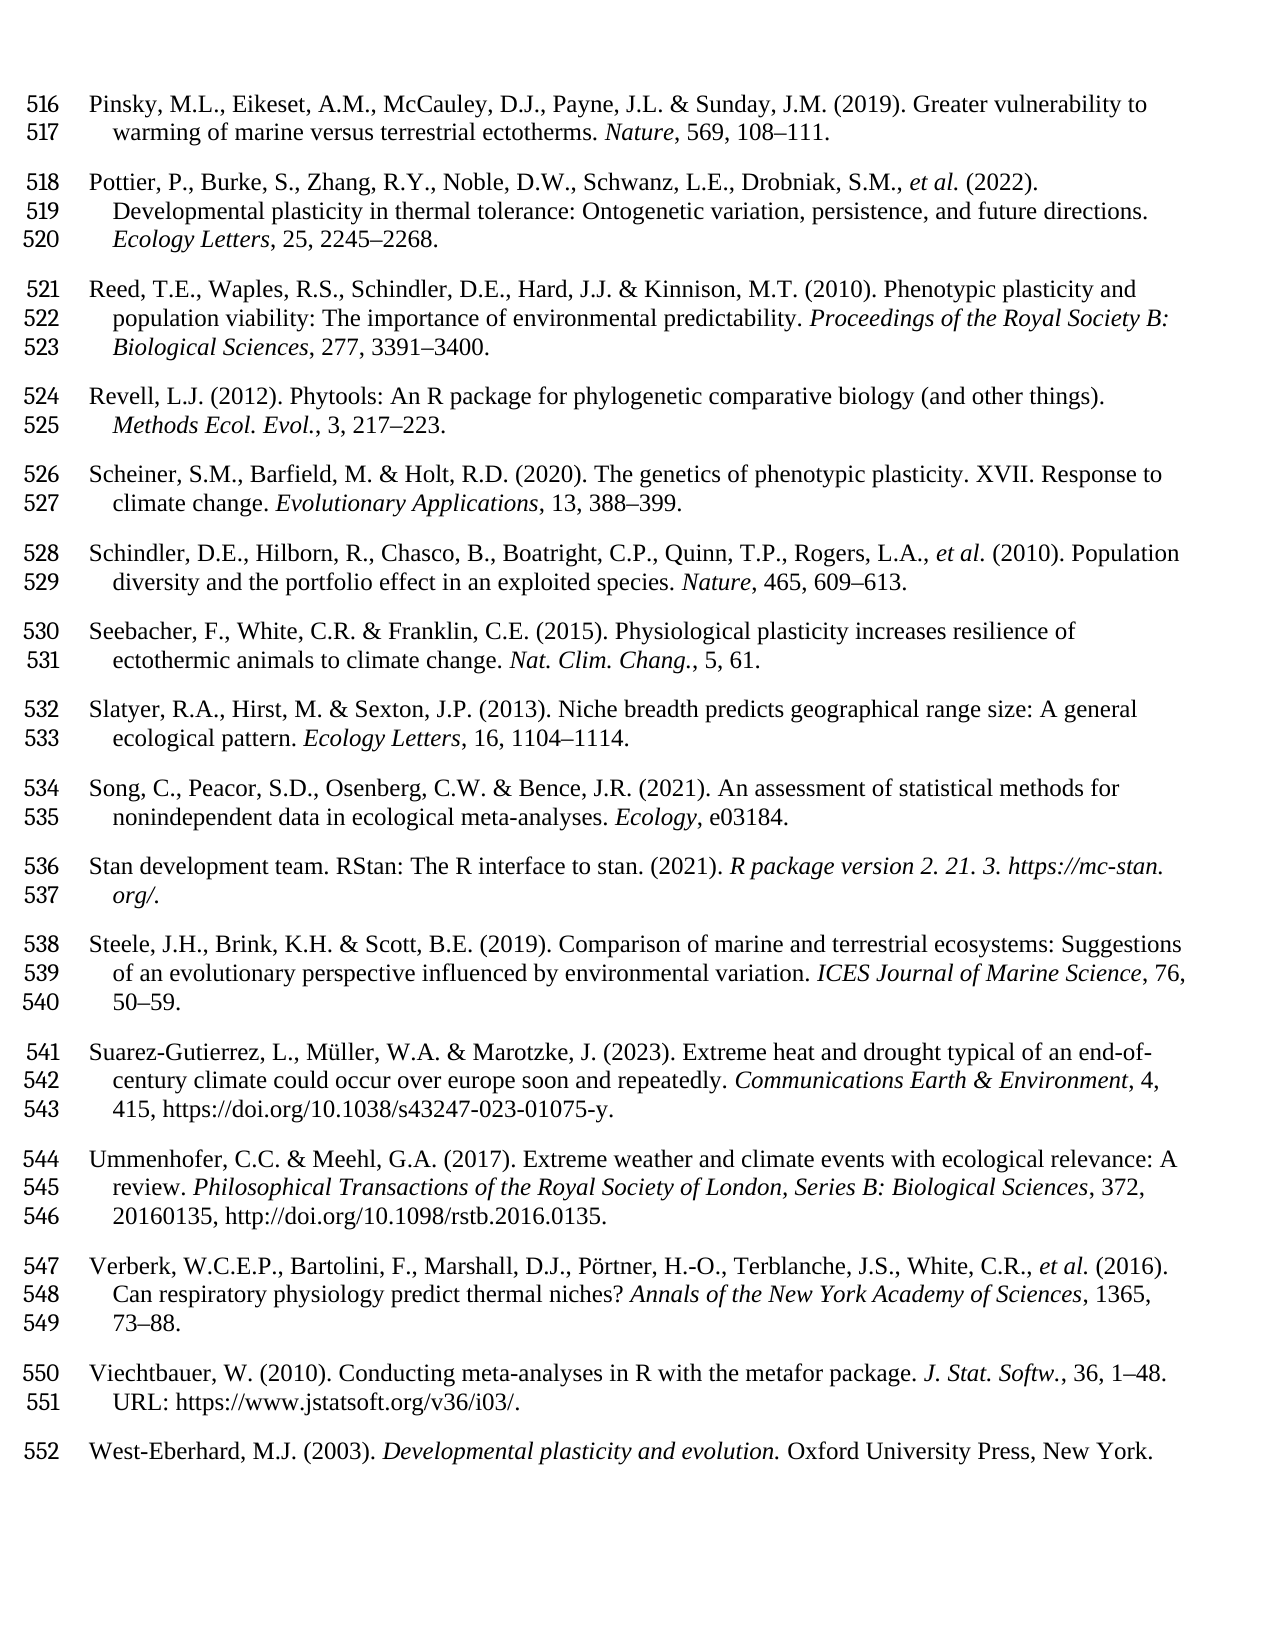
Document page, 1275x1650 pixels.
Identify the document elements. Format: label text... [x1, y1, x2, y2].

text Stan development team. RStan: The R interface to stan. (2021). R package version 2. 21. 3. https://mc-stan. org/. [89, 851, 1186, 909]
text Revell, L.J. (2012). Phytools: An R package for phylogenetic comparative biology (and other things). Methods Ecol. Evol., 3, 217–223. [89, 381, 1186, 439]
text Verberk, W.C.E.P., Bartolini, F., Marshall, D.J., Pörtner, H.-O., Terblanche, J.S., White, C.R., et al. (2016). Can respiratory physiology predict thermal niches? Annals of the New York Academy of Sciences, 1365, 73–88. [89, 1251, 1186, 1337]
text Pottier, P., Burke, S., Zhang, R.Y., Noble, D.W., Schwanz, L.E., Drobniak, S.M., et al. (2022). Developmental plasticity in thermal tolerance: Ontogenetic variation, persistence, and future directions. Ecology Letters, 25, 2245–2268. [89, 167, 1186, 253]
text Ummenhofer, C.C. & Meehl, G.A. (2017). Extreme weather and climate events with ecological relevance: A review. Philosophical Transactions of the Royal Society of London, Series B: Biological Sciences, 372, 20160135, http://doi.org/10.1098/rstb.2016.0135. [89, 1144, 1186, 1230]
text Seebacher, F., White, C.R. & Franklin, C.E. (2015). Physiological plasticity increases resilience of ectothermic animals to climate change. Nat. Clim. Chang., 5, 61. [89, 616, 1186, 674]
text Steele, J.H., Brink, K.H. & Scott, B.E. (2019). Comparison of marine and terrestrial ecosystems: Suggestions of an evolutionary perspective influenced by environmental variation. ICES Journal of Marine Science, 76, 50–59. [89, 929, 1186, 1016]
text Viechtbauer, W. (2010). Conducting meta-analyses in R with the metafor package. J. Stat. Softw., 36, 1–48. URL: https://www.jstatsoft.org/v36/i03/. [89, 1358, 1186, 1415]
text Pinsky, M.L., Eikeset, A.M., McCauley, D.J., Payne, J.L. & Sunday, J.M. (2019). Greater vulnerability to warming of marine versus terrestrial ectotherms. Nature, 569, 108–111. [89, 89, 1186, 146]
text Song, C., Peacor, S.D., Osenberg, C.W. & Bence, J.R. (2021). An assessment of statistical methods for nonindependent data in ecological meta-analyses. Ecology, e03184. [89, 773, 1186, 830]
text Slatyer, R.A., Hirst, M. & Sexton, J.P. (2013). Niche breadth predicts geographical range size: A general ecological pattern. Ecology Letters, 16, 1104–1114. [89, 694, 1186, 752]
text Schindler, D.E., Hilborn, R., Chasco, B., Boatright, C.P., Quinn, T.P., Rogers, L.A., et al. (2010). Population diversity and the portfolio effect in an exploited species. Nature, 465, 609–613. [89, 538, 1186, 595]
text Reed, T.E., Waples, R.S., Schindler, D.E., Hard, J.J. & Kinnison, M.T. (2010). Phenotypic plasticity and population viability: The importance of environmental predictability. Proceedings of the Royal Society B: Biological Sciences, 277, 3391–3400. [89, 274, 1186, 360]
text Suarez-Gutierrez, L., Müller, W.A. & Marotzke, J. (2023). Extreme heat and drought typical of an end-of-century climate could occur over europe soon and repeatedly. Communications Earth & Environment, 4, 415, https://doi.org/10.1038/s43247-023-01075-y. [89, 1037, 1186, 1123]
text West-Eberhard, M.J. (2003). Developmental plasticity and evolution. Oxford University Press, New York. [89, 1436, 1186, 1465]
text Scheiner, S.M., Barfield, M. & Holt, R.D. (2020). The genetics of phenotypic plasticity. XVII. Response to climate change. Evolutionary Applications, 13, 388–399. [89, 459, 1186, 517]
